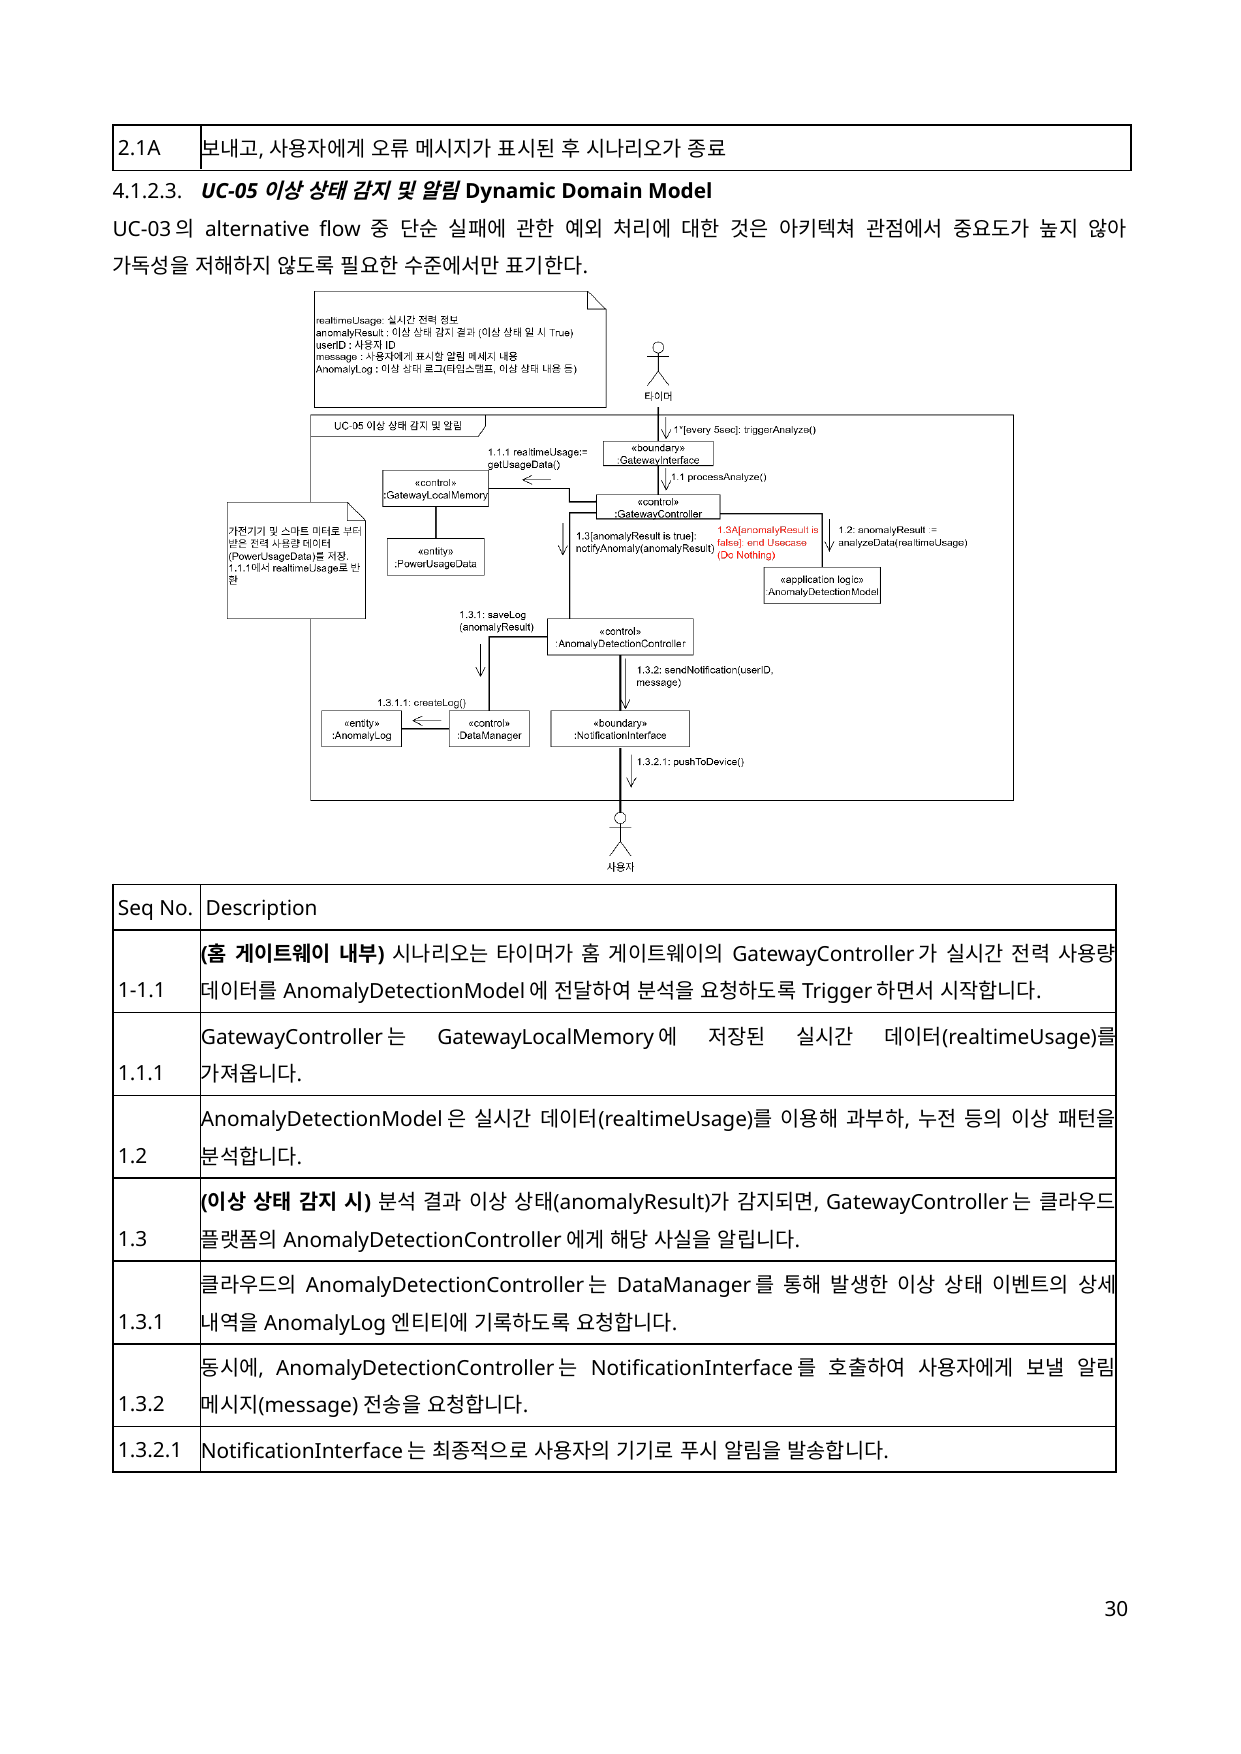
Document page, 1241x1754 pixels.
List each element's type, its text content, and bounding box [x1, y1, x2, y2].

table_cell 1.3.2 [114, 1345, 200, 1426]
table_cell 1.1.1 [114, 1013, 200, 1094]
table_cell 1.3 [114, 1179, 200, 1260]
table_header Seq No. [114, 885, 200, 929]
table_cell AnomalyDetectionModel은 실시간 데이터(realtimeUsage)를 이용해 과부하, 누전 등의 이상 패턴을 분석합니다. [201, 1096, 1115, 1177]
table_cell 1.2 [114, 1096, 200, 1177]
subtitle UC-05 이상 상태 감지 및 알림 Dynamic Domain Model [112, 171, 1128, 208]
table_cell 클라우드의 AnomalyDetectionController는 DataManager를 통해 발생한 이상 상태 이벤트의 상세 내역을 AnomalyLog 엔티티에 기록하도록 요청합니다. [201, 1262, 1115, 1343]
table_cell 동시에, AnomalyDetectionController는 NotificationInterface를 호출하여 사용자에게 보낼 알림 메시지(message) 전송을 요청합니다. [201, 1345, 1115, 1426]
table_cell 1.3.1 [114, 1262, 200, 1343]
text UC-03의 alternative flow 중 단순 실패에 관한 예외 처리에 대한 것은 아키텍쳐 관점에서 중요도가 높지 않아 가독성을 저해하지 않도록 필요한 수준에서만 표기한다. [112, 208, 1128, 283]
table_cell 1.3A/2.1A [114, 126, 200, 169]
table_cell (홈 게이트웨이 내부) 시나리오는 타이머가 홈 게이트웨이의 GatewayController가 실시간 전력 사용량 데이터를 AnomalyDetectionModel에 전달하여 분석을 요청하도록 Trigger하면서 시작합니다. [201, 931, 1115, 1012]
picture [219, 283, 1021, 881]
table_cell GatewayController는 GatewayLocalMemory에 저장된 실시간 데이터(realtimeUsage)를 가져옵니다. [201, 1013, 1115, 1094]
table_header Description [201, 885, 1115, 929]
table_cell (이상 상태 감지 시) 분석 결과 이상 상태(anomalyResult)가 감지되면, GatewayController는 클라우드 플랫폼의 AnomalyDetectionController에게 해당 사실을 알립니다. [201, 1179, 1115, 1260]
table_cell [202, 126, 1130, 169]
table_cell 1.3.2.1 [114, 1427, 200, 1471]
table_cell NotificationInterface는 최종적으로 사용자의 기기로 푸시 알림을 발송합니다. [201, 1427, 1115, 1471]
table_cell 1-1.1 [114, 931, 200, 1012]
